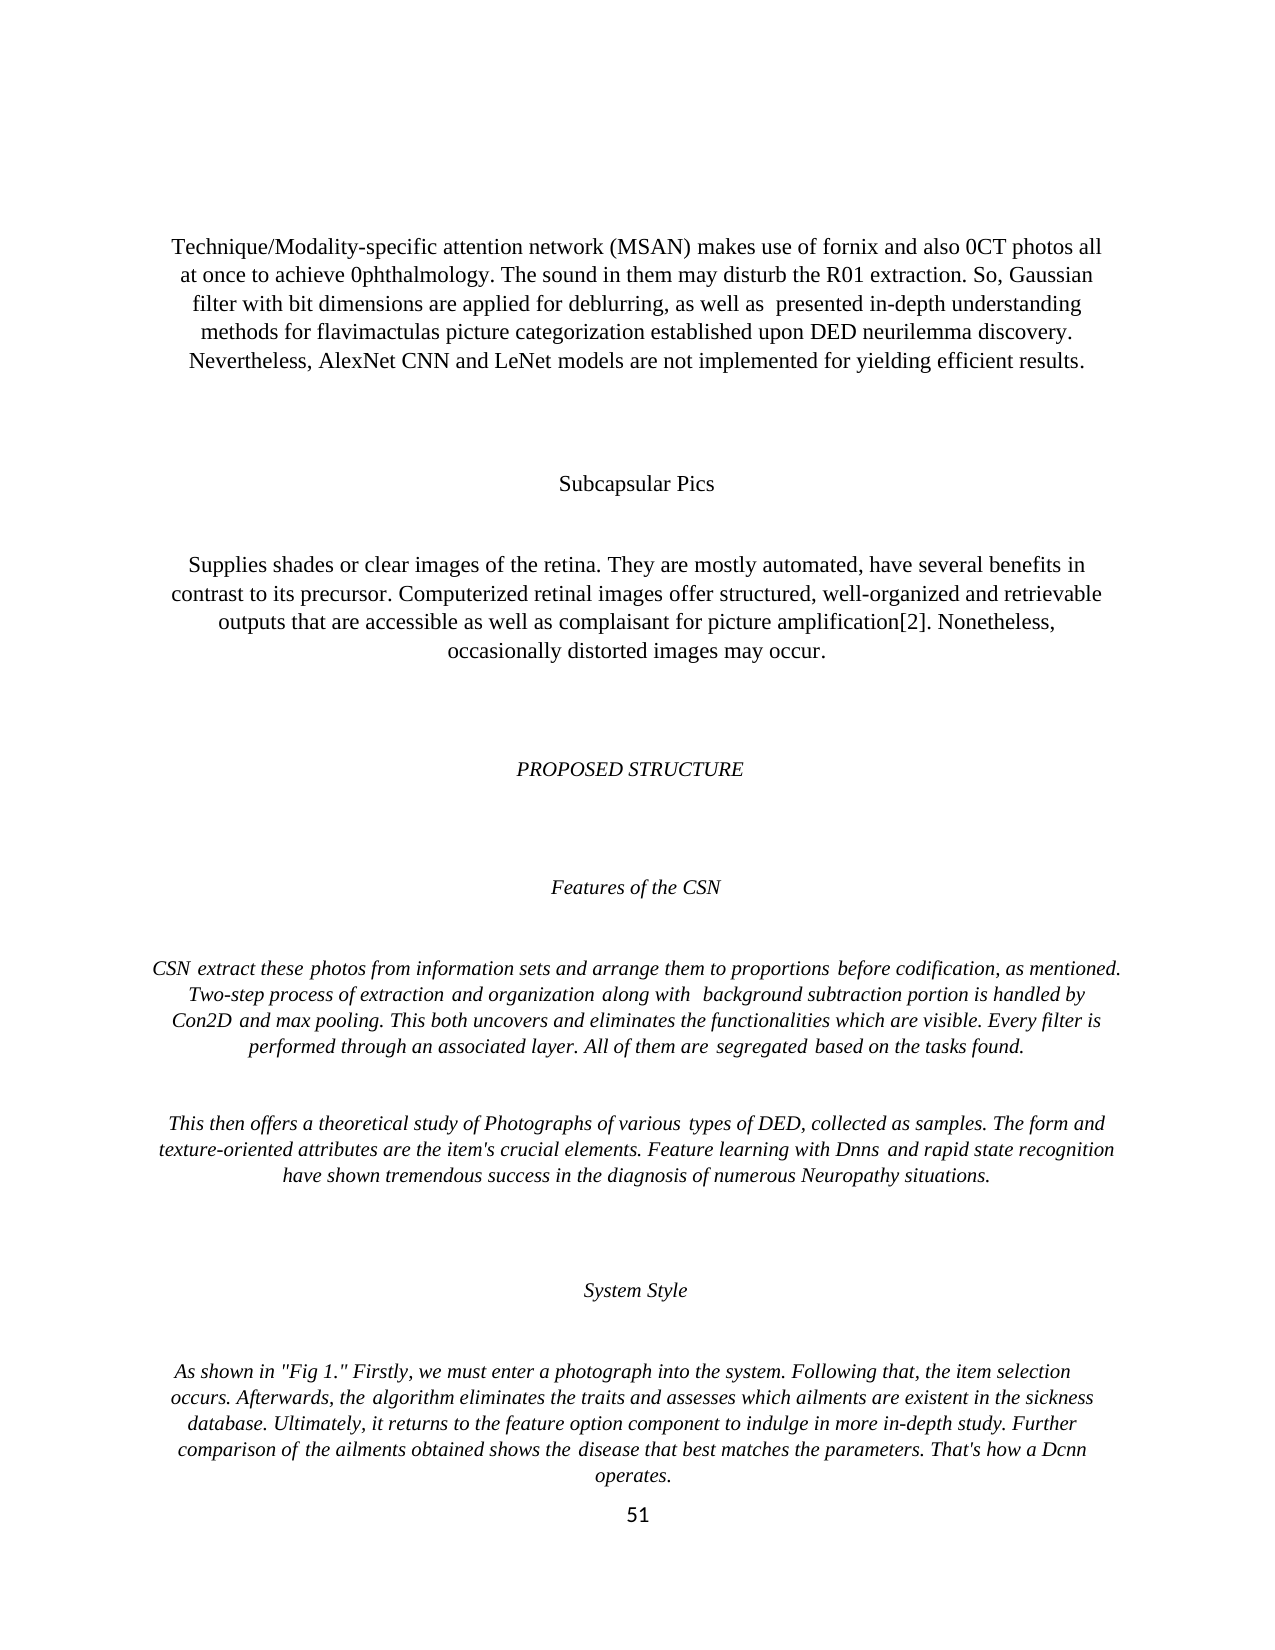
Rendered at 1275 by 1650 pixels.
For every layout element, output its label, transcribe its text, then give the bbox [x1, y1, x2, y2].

text As shown in "Fig 1." Firstly, we must enter a photograph into the system. Following that, the item selection occurs. Afterwards, the algorithm eliminates the traits and assesses which ailments are existent in the sickness database. Ultimately, it returns to the feature option component to indulge in more in-depth study. Further comparison of the ailments obtained shows the disease that best matches the parameters. That's how a Dcnn operates. [145, 1359, 1102, 1487]
text CSN extract these photos from information sets and arrange them to proportions before codification, as mentioned. Two-step process of extraction and organization along with background subtraction portion is handled by Con2D and max pooling. This both uncovers and eliminates the functionalities which are visible. Every filter is performed through an associated layer. All of them are segregated based on the tasks found. [150, 956, 1125, 1058]
text Supplies shades or clear images of the retina. They are mostly automated, have several benefits in contrast to its precursor. Computerized retinal images offer structured, well-organized and retrievable outputs that are accessible as well as complaisant for picture amplification[2]. Nonetheless, occasionally distorted images may occur. [167, 552, 1106, 663]
text System Style [161, 1278, 1112, 1302]
text This then offers a theoretical study of Photographs of various types of DED, collected as samples. The form and texture-oriented attributes are the item's crucial elements. Feature learning with Dnns and rapid state recognition have shown tremendous success in the diagnosis of numerous Neuropathy situations. [150, 1111, 1125, 1187]
text Features of the CSN [161, 875, 1112, 899]
text Subcapsular Pics [161, 470, 1112, 496]
text PROPOSED STRUCTURE [150, 757, 1112, 781]
text Technique/Modality-specific attention network (MSAN) makes use of fornix and also 0CT photos all at once to achieve 0phthalmology. The sound in them may disturb the R01 extraction. So, Gaussian filter with bit dimensions are applied for deblurring, as well as presented in-depth understanding methods for flavimactulas picture categorization established upon DED neurilemma discovery. Nevertheless, AlexNet CNN and LeNet models are not implemented for yielding efficient results. [161, 233, 1112, 373]
